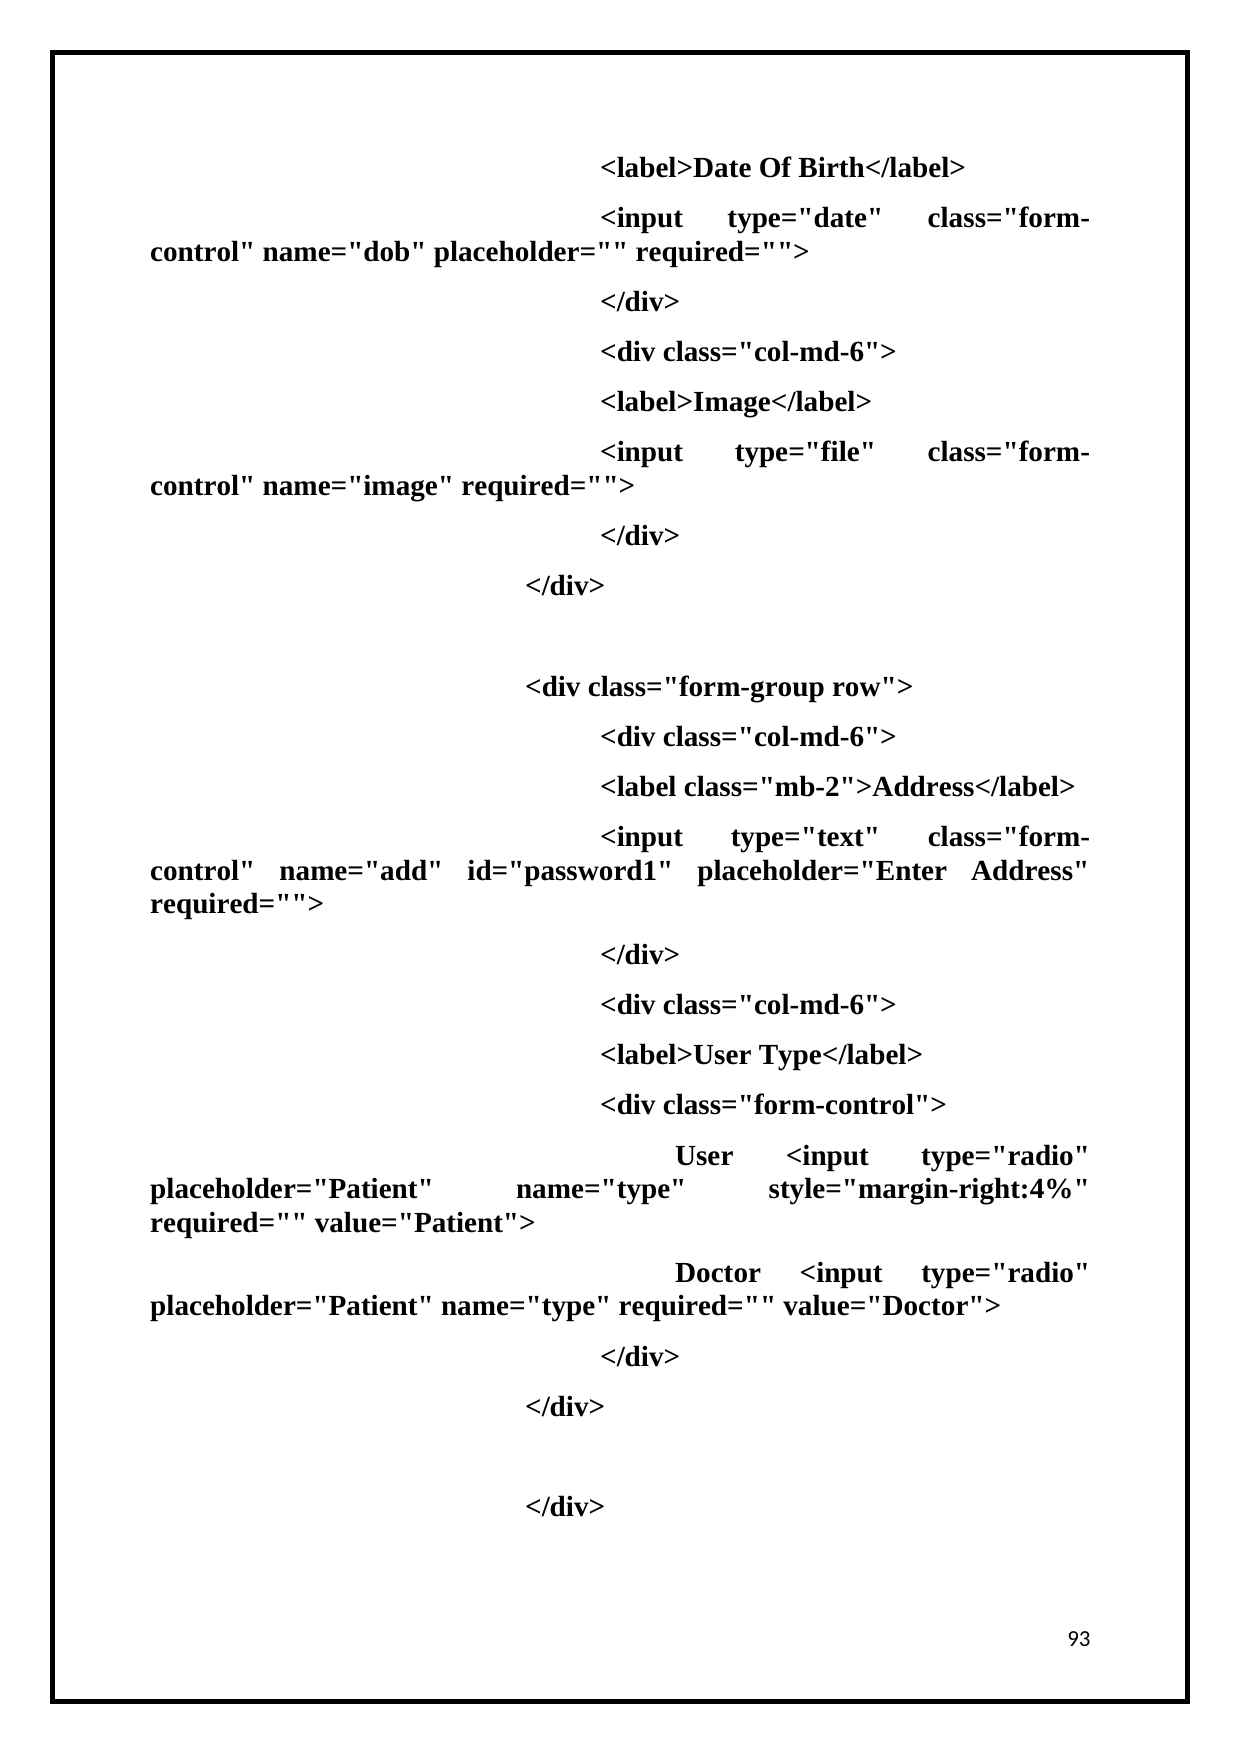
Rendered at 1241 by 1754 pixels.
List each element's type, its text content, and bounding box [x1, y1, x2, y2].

text </div> [150, 284, 1090, 317]
text <div class="col-md-6"> [150, 719, 1090, 753]
text <div class="form-control"> [150, 1087, 1090, 1121]
text </div> [150, 937, 1090, 970]
text <label>Image</label> [150, 384, 1090, 418]
text </div> [150, 1489, 1090, 1523]
text <div class="col-md-6"> [150, 334, 1090, 368]
text </div> [150, 568, 1090, 602]
text User <input type="radio" placeholder="Patient" name="type" style="margin-right:4%" required="" value="Patient"> [150, 1138, 1090, 1238]
text <label class="mb-2">Address</label> [150, 769, 1090, 803]
text <label>Date Of Birth</label> [150, 150, 1090, 183]
text <input type="text" class="form-control" name="add" id="password1" placeholder="Enter Address" required=""> [150, 819, 1090, 920]
text <div class="col-md-6"> [150, 987, 1090, 1021]
text <div class="form-group row"> [150, 669, 1090, 702]
text <input type="date" class="form-control" name="dob" placeholder="" required=""> [150, 200, 1090, 267]
text <label>User Type</label> [150, 1037, 1090, 1071]
text </div> [150, 518, 1090, 552]
text <input type="file" class="form-control" name="image" required=""> [150, 434, 1090, 502]
text </div> [150, 1389, 1090, 1422]
text Doctor <input type="radio" placeholder="Patient" name="type" required="" value="Doctor"> [150, 1255, 1090, 1322]
text </div> [150, 1339, 1090, 1372]
